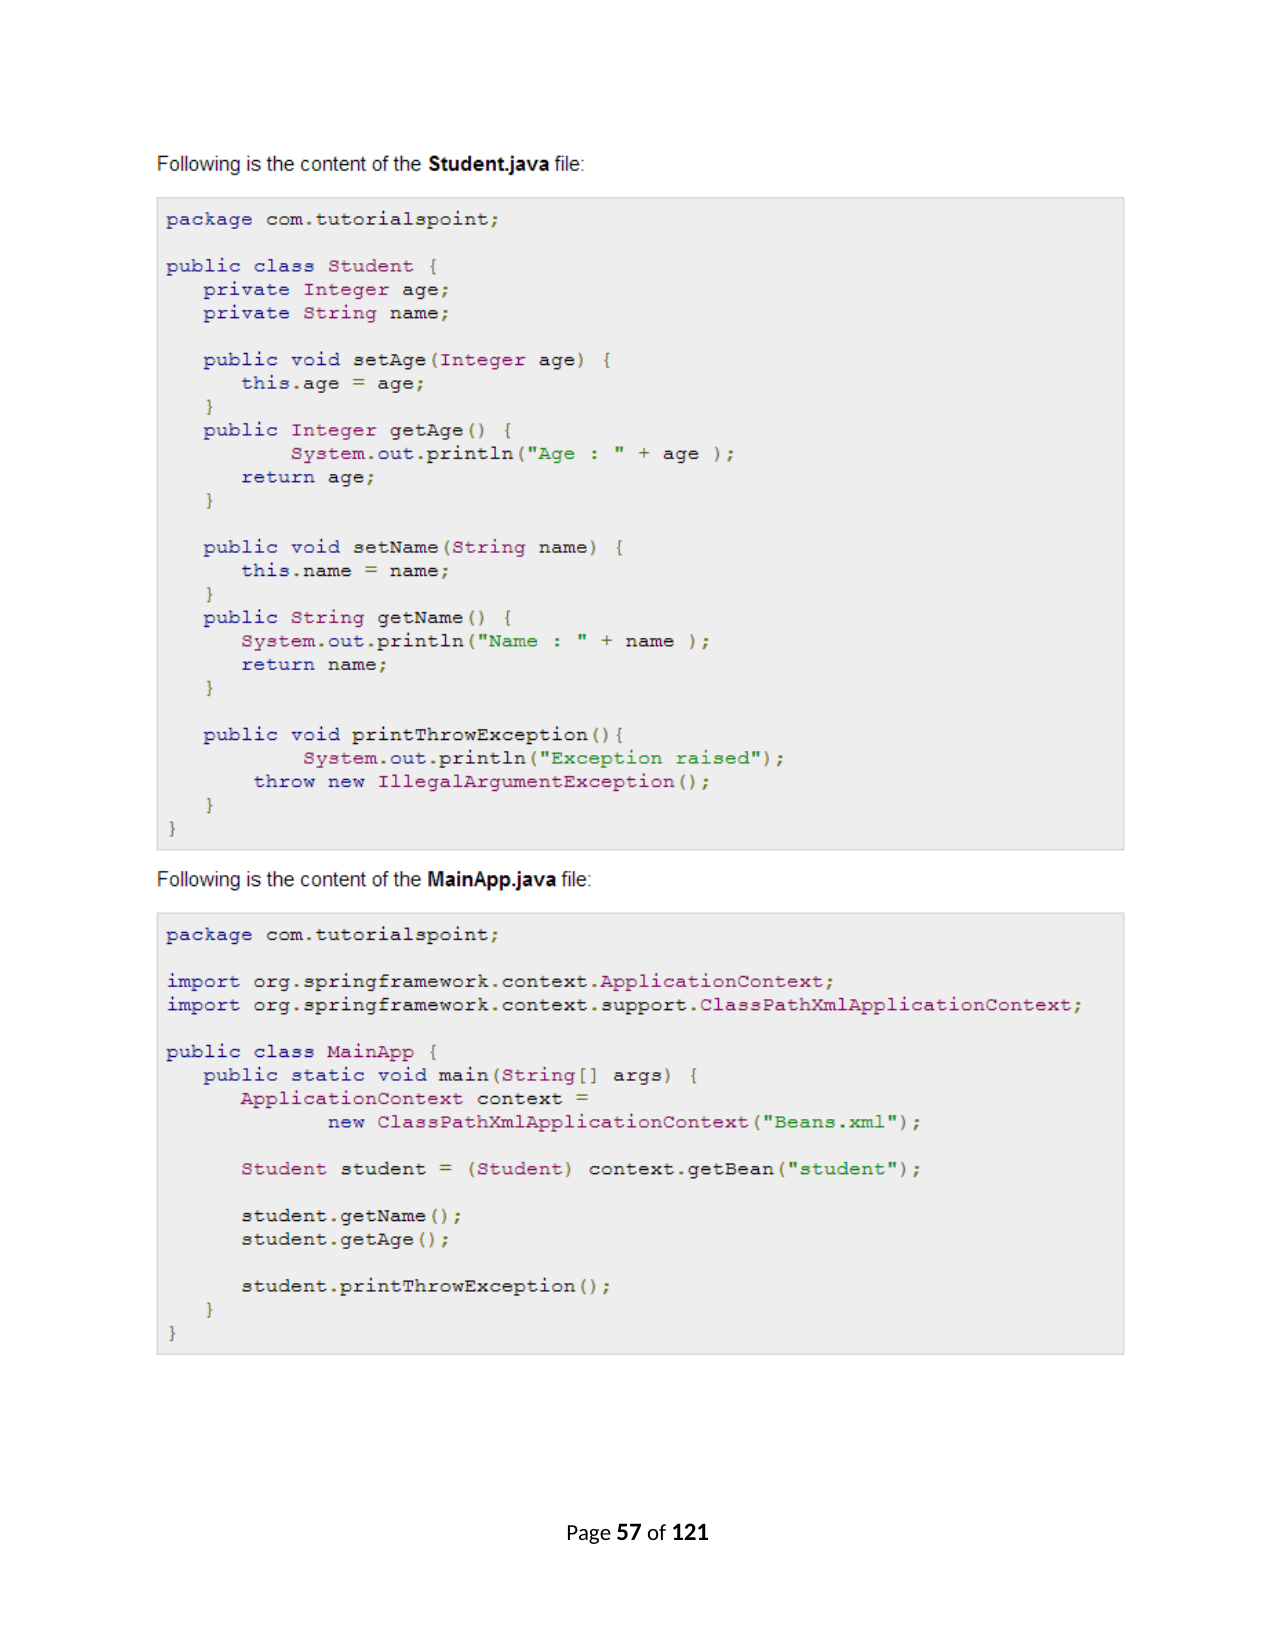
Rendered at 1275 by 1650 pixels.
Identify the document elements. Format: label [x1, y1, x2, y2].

picture [150, 150, 1125, 1362]
